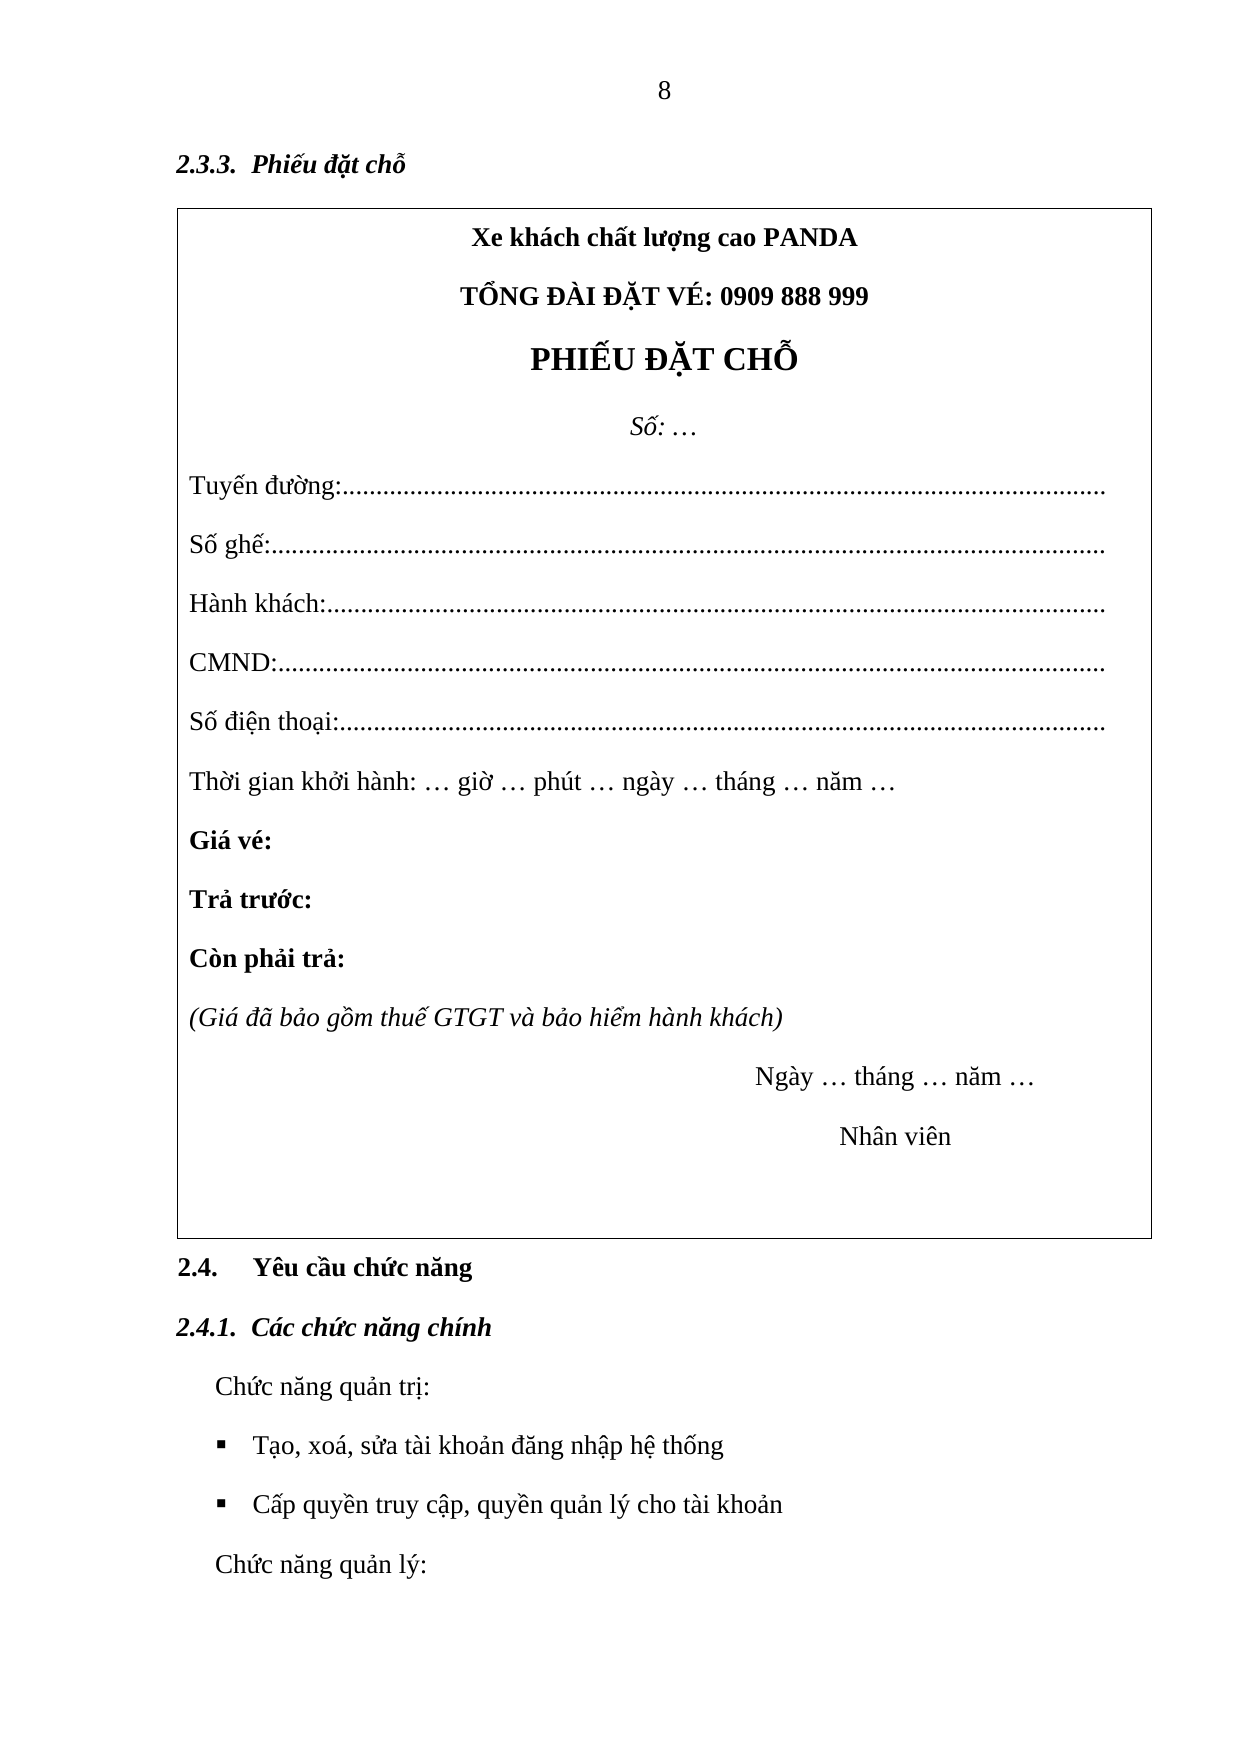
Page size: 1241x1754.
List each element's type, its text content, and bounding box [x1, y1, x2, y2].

list Cấp quyền truy cập, quyền quản lý cho tài khoản [215, 1488, 1152, 1520]
table_header Xe khách chất lượng cao PANDA TỔNG ĐÀI ĐẶT VÉ: 0909 888 999 PHIẾU ĐẶT CHỖ Số: … Tuyến đường: Số ghế: Hành khách: CMND: Số điện thoại: Thời gian khởi hành: … giờ … phút … ngày … tháng … năm … Giá vé: Trả trước: Còn phải trả: (Giá đã bảo gồm thuế GTGT và bảo hiểm hành khách) Ngày … tháng … năm … Nhân viên [178, 209, 1151, 1238]
text Phiếu đặt chỗ [176, 149, 1152, 180]
text Chức năng quản lý: [177, 1548, 1152, 1579]
text Các chức năng chính [176, 1311, 1152, 1342]
list Tạo, xoá, sửa tài khoản đăng nhập hệ thống [215, 1429, 1152, 1460]
text Yêu cầu chức năng [177, 1252, 1152, 1283]
text Chức năng quản trị: [177, 1370, 1152, 1401]
